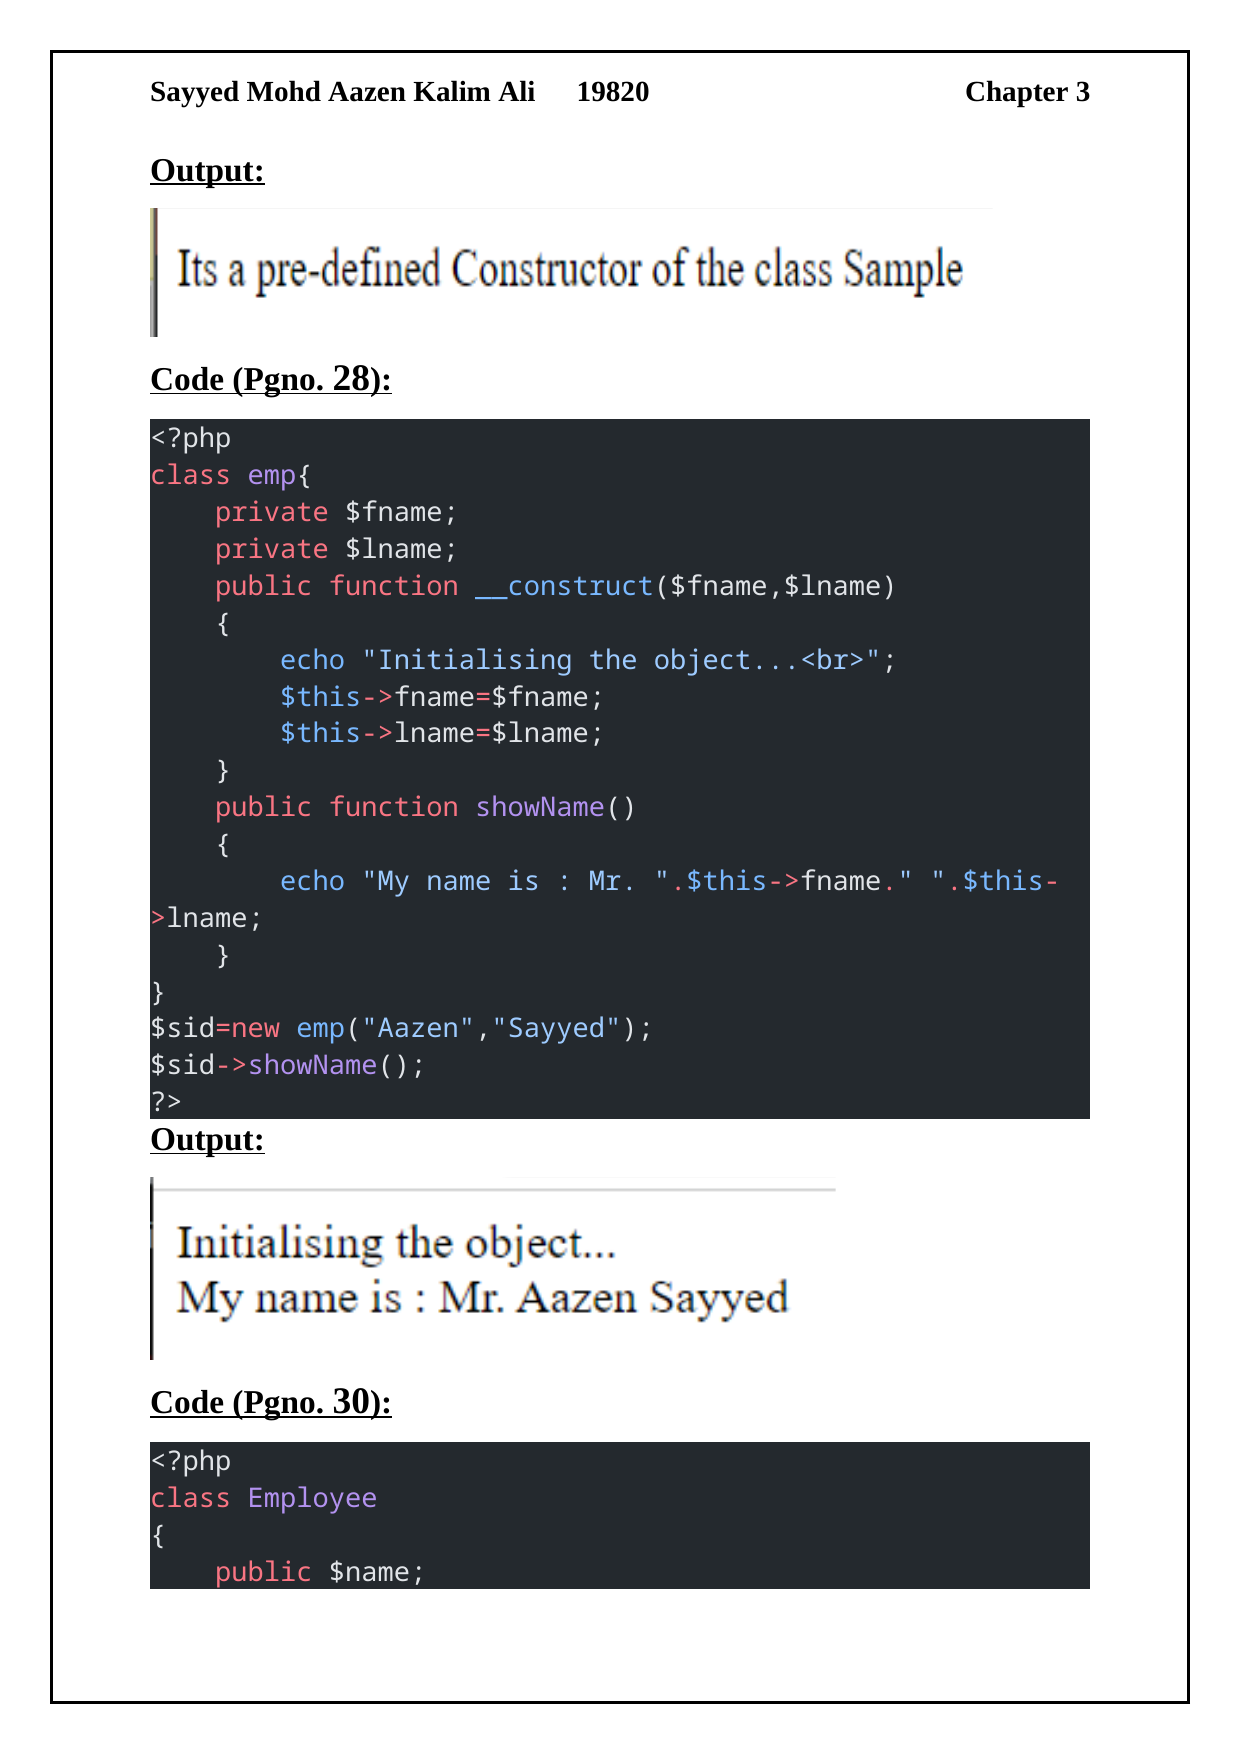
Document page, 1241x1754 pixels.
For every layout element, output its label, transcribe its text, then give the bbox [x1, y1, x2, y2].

text Output: [150, 150, 1090, 188]
text Code (Pgno. 30): [150, 1379, 1090, 1422]
text ?> [150, 1083, 1090, 1119]
text { [150, 824, 1090, 861]
text Code (Pgno. 28): [150, 356, 1090, 399]
text class Employee [150, 1479, 1090, 1516]
text echo "My name is : Mr. ".$this->fname." ".$this->lname; [150, 861, 1090, 935]
text } [150, 751, 1090, 788]
text class emp{ [150, 456, 1090, 493]
text $this->lname=$lname; [150, 714, 1090, 751]
picture [150, 1177, 836, 1360]
text public $name; [150, 1552, 1090, 1589]
text private $lname; [150, 529, 1090, 566]
text $this->fname=$fname; [150, 677, 1090, 714]
text $sid->showName(); [150, 1046, 1090, 1083]
text Output: [150, 1119, 1090, 1158]
text <?php [150, 419, 1090, 456]
picture [150, 208, 993, 337]
text { [150, 1516, 1090, 1552]
text public function showName() [150, 788, 1090, 824]
text { [150, 603, 1090, 640]
text } [150, 935, 1090, 972]
text } [150, 972, 1090, 1009]
text $sid=new emp("Aazen","Sayyed"); [150, 1009, 1090, 1046]
text private $fname; [150, 493, 1090, 529]
text <?php [150, 1442, 1090, 1479]
text echo "Initialising the object...<br>"; [150, 640, 1090, 677]
text public function __construct($fname,$lname) [150, 566, 1090, 603]
